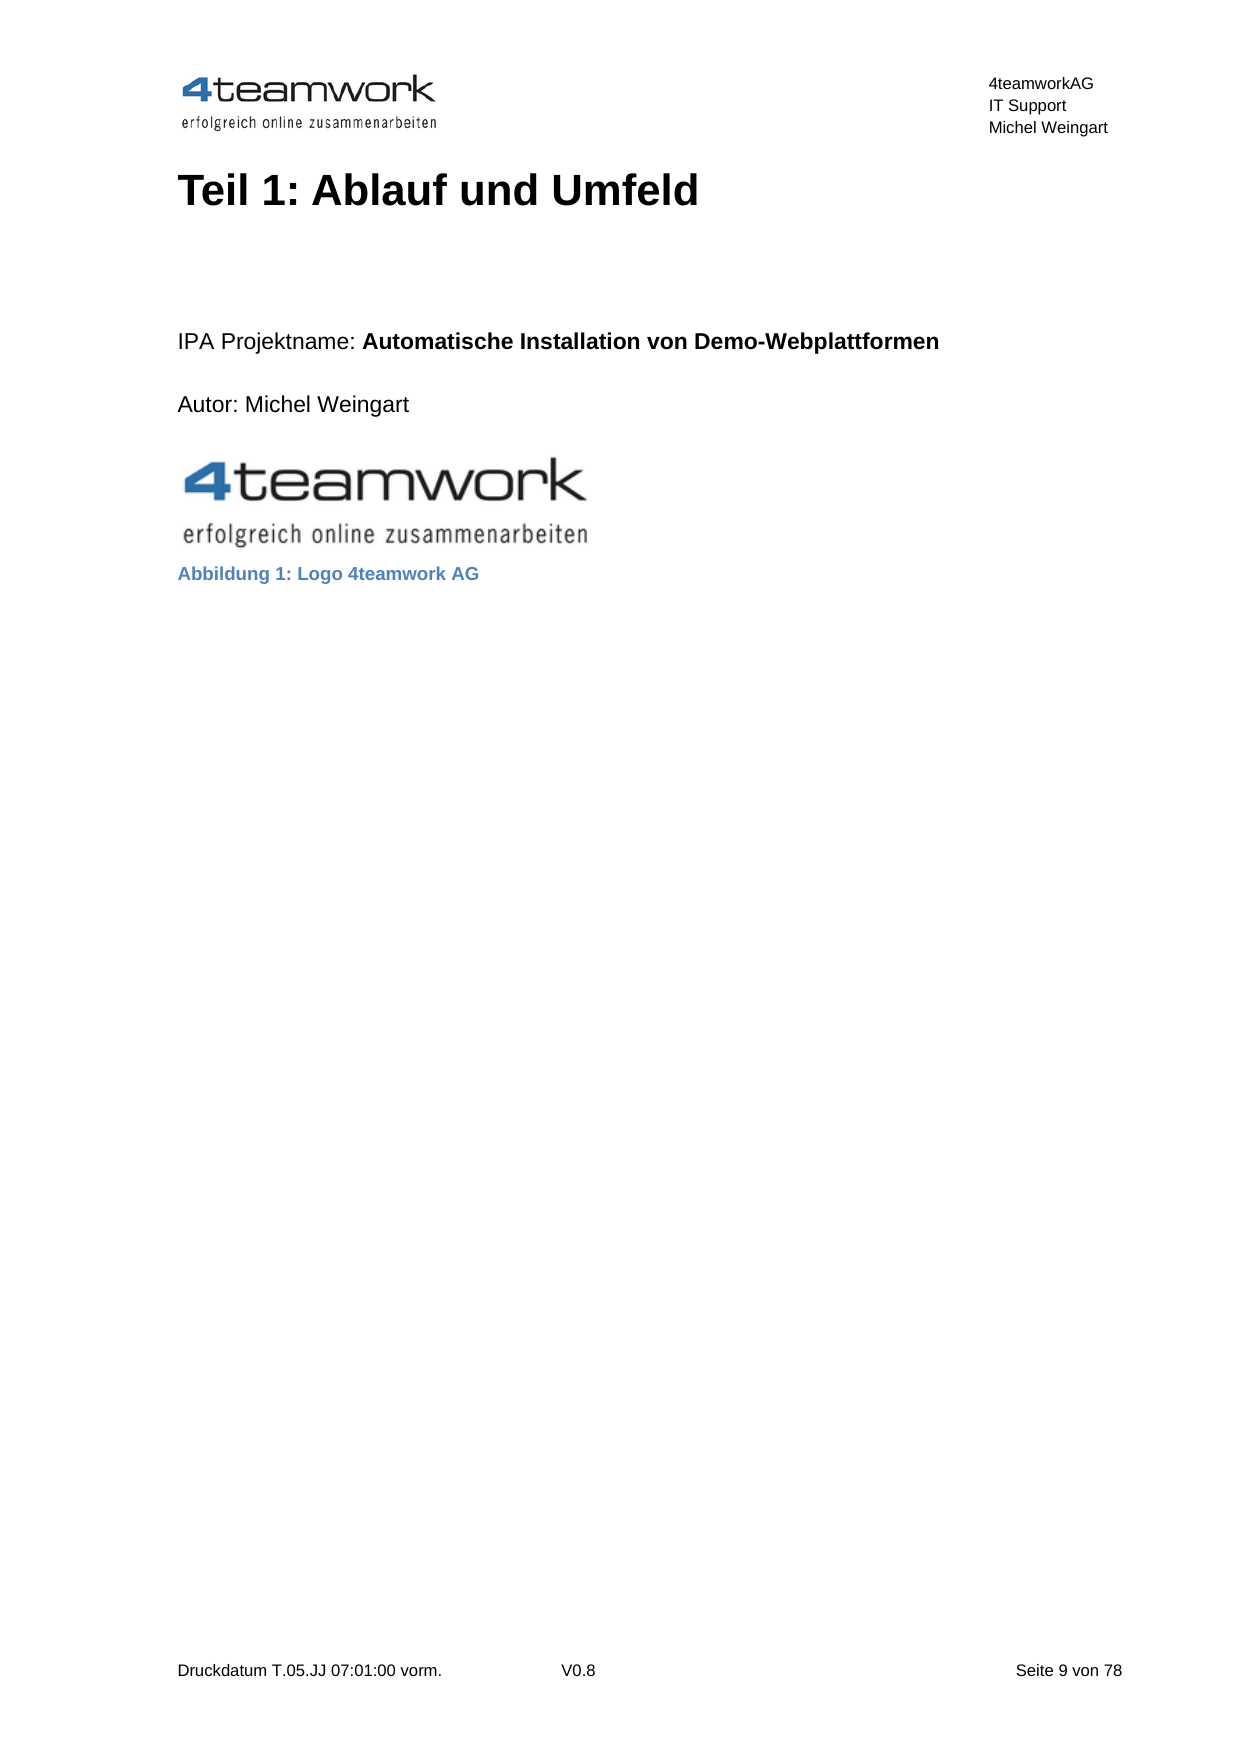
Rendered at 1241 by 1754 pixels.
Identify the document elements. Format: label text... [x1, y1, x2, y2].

picture [177, 69, 440, 134]
text Autor: Michel Weingart [177, 365, 1122, 417]
picture [177, 450, 594, 553]
text IPA Projektname: Automatische Installation von Demo-Webplattformen [177, 328, 1122, 355]
title Teil 1: Ablauf und Umfeld [177, 165, 1122, 215]
